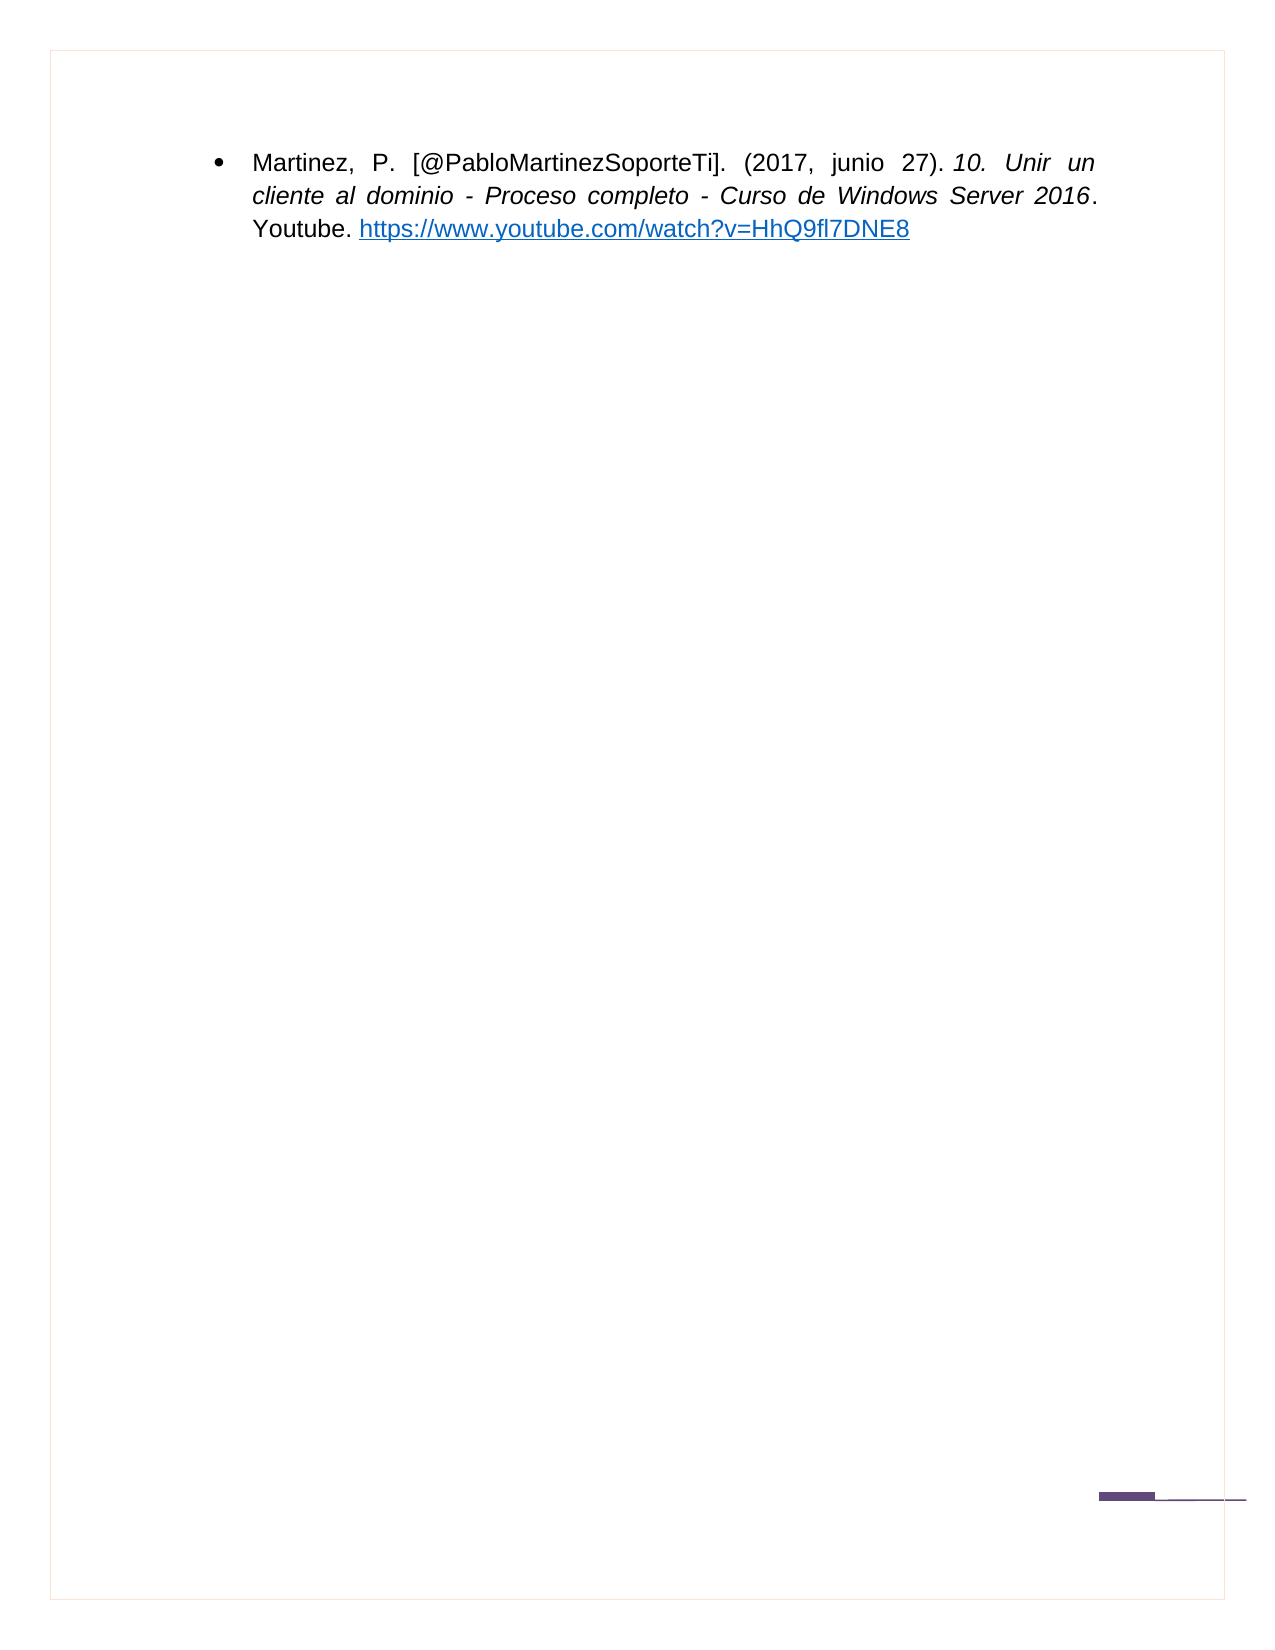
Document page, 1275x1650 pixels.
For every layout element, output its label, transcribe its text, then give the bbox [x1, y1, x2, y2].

list Martinez, P. [@PabloMartinezSoporteTi]. (2017, junio 27). 10. Unir un cliente al dominio - Proceso completo - Curso de Windows Server 2016. Youtube. https://www.youtube.com/watch?v=HhQ9fl7DNE8 [214, 147, 1098, 242]
